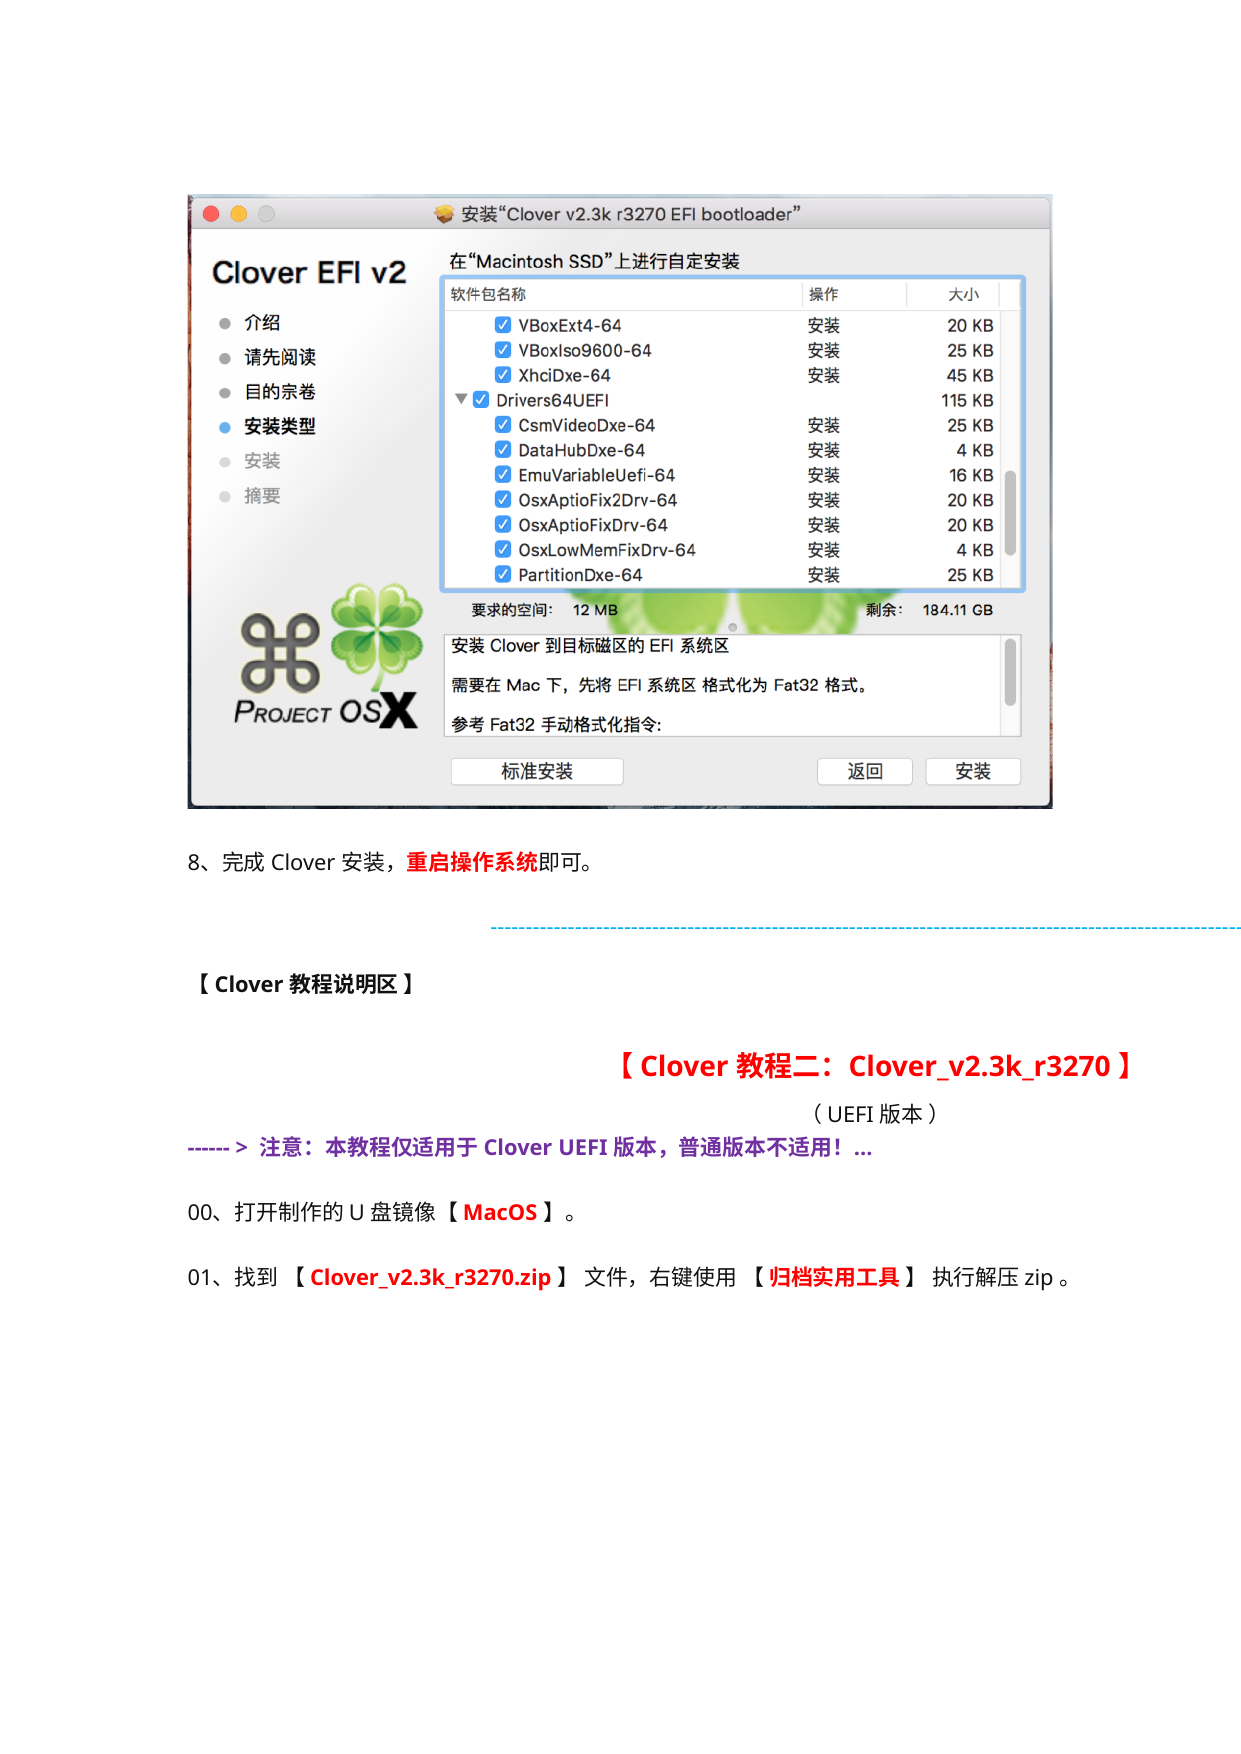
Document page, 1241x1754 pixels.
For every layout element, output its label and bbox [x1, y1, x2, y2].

table_header [188, 162, 1240, 1292]
picture [187, 194, 1053, 809]
